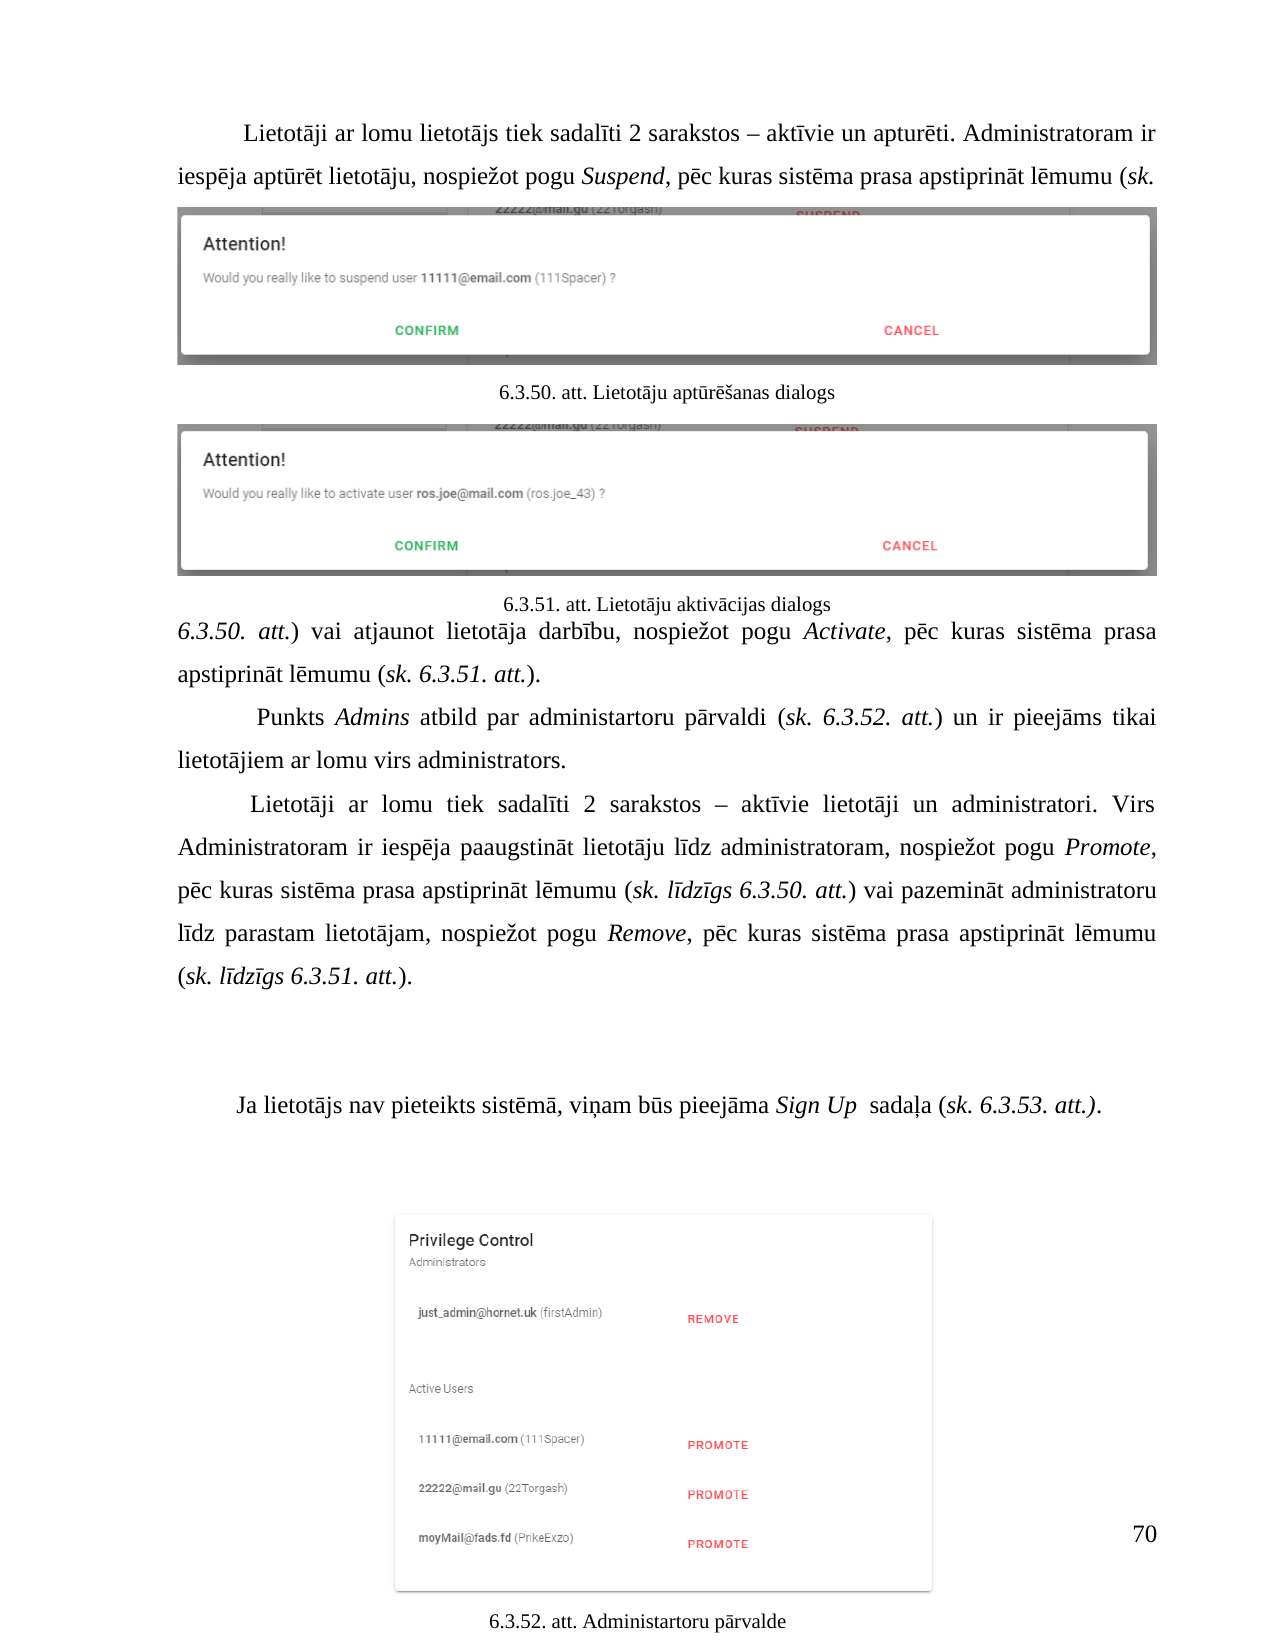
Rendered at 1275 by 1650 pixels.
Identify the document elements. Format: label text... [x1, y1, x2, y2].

picture [389, 1209, 944, 1599]
text Lietotāji ar lomu lietotājs tiek sadalīti 2 sarakstos – aktīvie un apturēti. Administratoram ir iespēja aptūrēt lietotāju, nospiežot pogu Suspend, pēc kuras sistēma prasa apstiprināt lēmumu (sk. 6.3.50. att.) vai atjaunot lietotāja darbību, nospiežot pogu Activate, pēc kuras sistēma prasa apstiprināt lēmumu (sk. 6.3.51. att.). [177, 118, 1157, 207]
text Ja lietotājs nav pieteikts sistēmā, viņam būs pieejāma Sign Up sadaļa (sk. 6.3.53. att.). [177, 1091, 1157, 1119]
text Punkts Admins atbild par administartoru pārvaldi (sk. 6.3.52. att.) un ir pieejāms tikai lietotājiem ar lomu virs administrators. [177, 702, 1157, 774]
text Lietotāji ar lomu tiek sadalīti 2 sarakstos – aktīvie lietotāji un administratori. Virs Administratoram ir iespēja paaugstināt lietotāju līdz administratoram, nospiežot pogu Promote, pēc kuras sistēma prasa apstiprināt lēmumu (sk. līdzīgs 6.3.50. att.) vai pazemināt administratoru līdz parastam lietotājam, nospiežot pogu Remove, pēc kuras sistēma prasa apstiprināt lēmumu (sk. līdzīgs 6.3.51. att.). [177, 789, 1157, 990]
text Lietotāji ar lomu lietotājs tiek sadalīti 2 sarakstos – aktīvie un apturēti. Administratoram ir iespēja aptūrēt lietotāju, nospiežot pogu Suspend, pēc kuras sistēma prasa apstiprināt lēmumu (sk. 6.3.50. att.) vai atjaunot lietotāja darbību, nospiežot pogu Activate, pēc kuras sistēma prasa apstiprināt lēmumu (sk. 6.3.51. att.). [177, 576, 1157, 688]
text Lietotāji ar lomu lietotājs tiek sadalīti 2 sarakstos – aktīvie un apturēti. Administratoram ir iespēja aptūrēt lietotāju, nospiežot pogu Suspend, pēc kuras sistēma prasa apstiprināt lēmumu (sk. 6.3.50. att.) vai atjaunot lietotāja darbību, nospiežot pogu Activate, pēc kuras sistēma prasa apstiprināt lēmumu (sk. 6.3.51. att.). [177, 365, 1157, 424]
picture [177, 207, 1157, 365]
picture [177, 424, 1157, 576]
